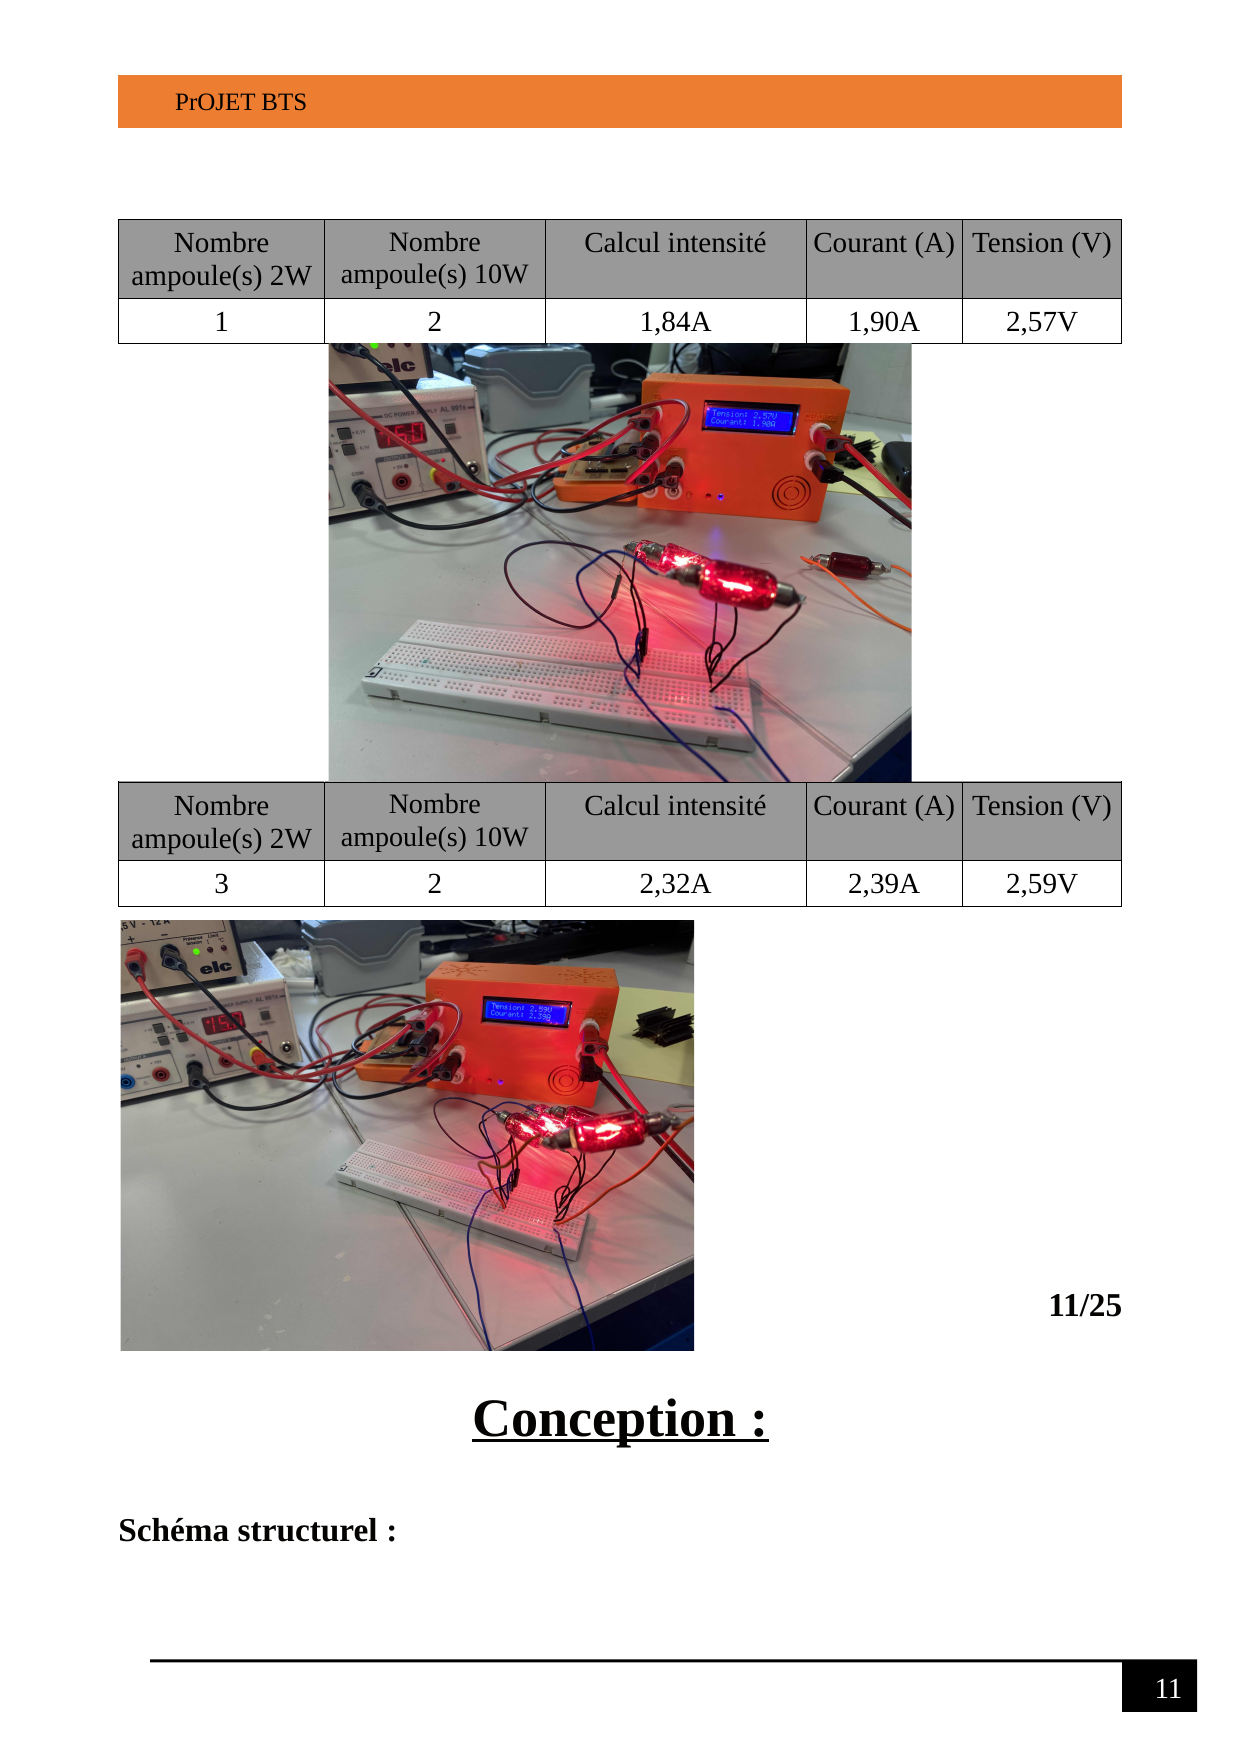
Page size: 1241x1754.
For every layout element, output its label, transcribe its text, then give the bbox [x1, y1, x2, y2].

table_cell 2,57V [963, 299, 1121, 343]
table_cell 2,59V [963, 861, 1121, 906]
table_header Nombre ampoule(s) 2W [119, 783, 324, 860]
table_cell 1,84A [546, 299, 806, 343]
table_cell 2 [325, 299, 545, 343]
table_header Nombre ampoule(s) 2W [119, 220, 324, 298]
table_header Nombre ampoule(s) 10W [325, 783, 545, 860]
table_header Calcul intensité [546, 220, 806, 298]
text 11/25 [695, 1285, 1122, 1323]
text Conception : [118, 1386, 1122, 1448]
table_cell 1,90A [807, 299, 962, 343]
table_header Courant (A) [807, 783, 962, 860]
table_header Calcul intensité [546, 783, 806, 860]
table_header Nombre ampoule(s) 10W [325, 220, 545, 298]
text Schéma structurel : [118, 1510, 1122, 1548]
table_cell 2,32A [546, 861, 806, 906]
picture [120, 920, 695, 1351]
picture [328, 343, 912, 782]
table_cell 2,39A [807, 861, 962, 906]
table_cell 2 [325, 861, 545, 906]
table_header Tension (V) [963, 220, 1121, 298]
table_cell 3 [119, 861, 324, 906]
table_header Tension (V) [963, 783, 1121, 860]
table_header Courant (A) [807, 220, 962, 298]
table_cell 1 [119, 299, 324, 343]
